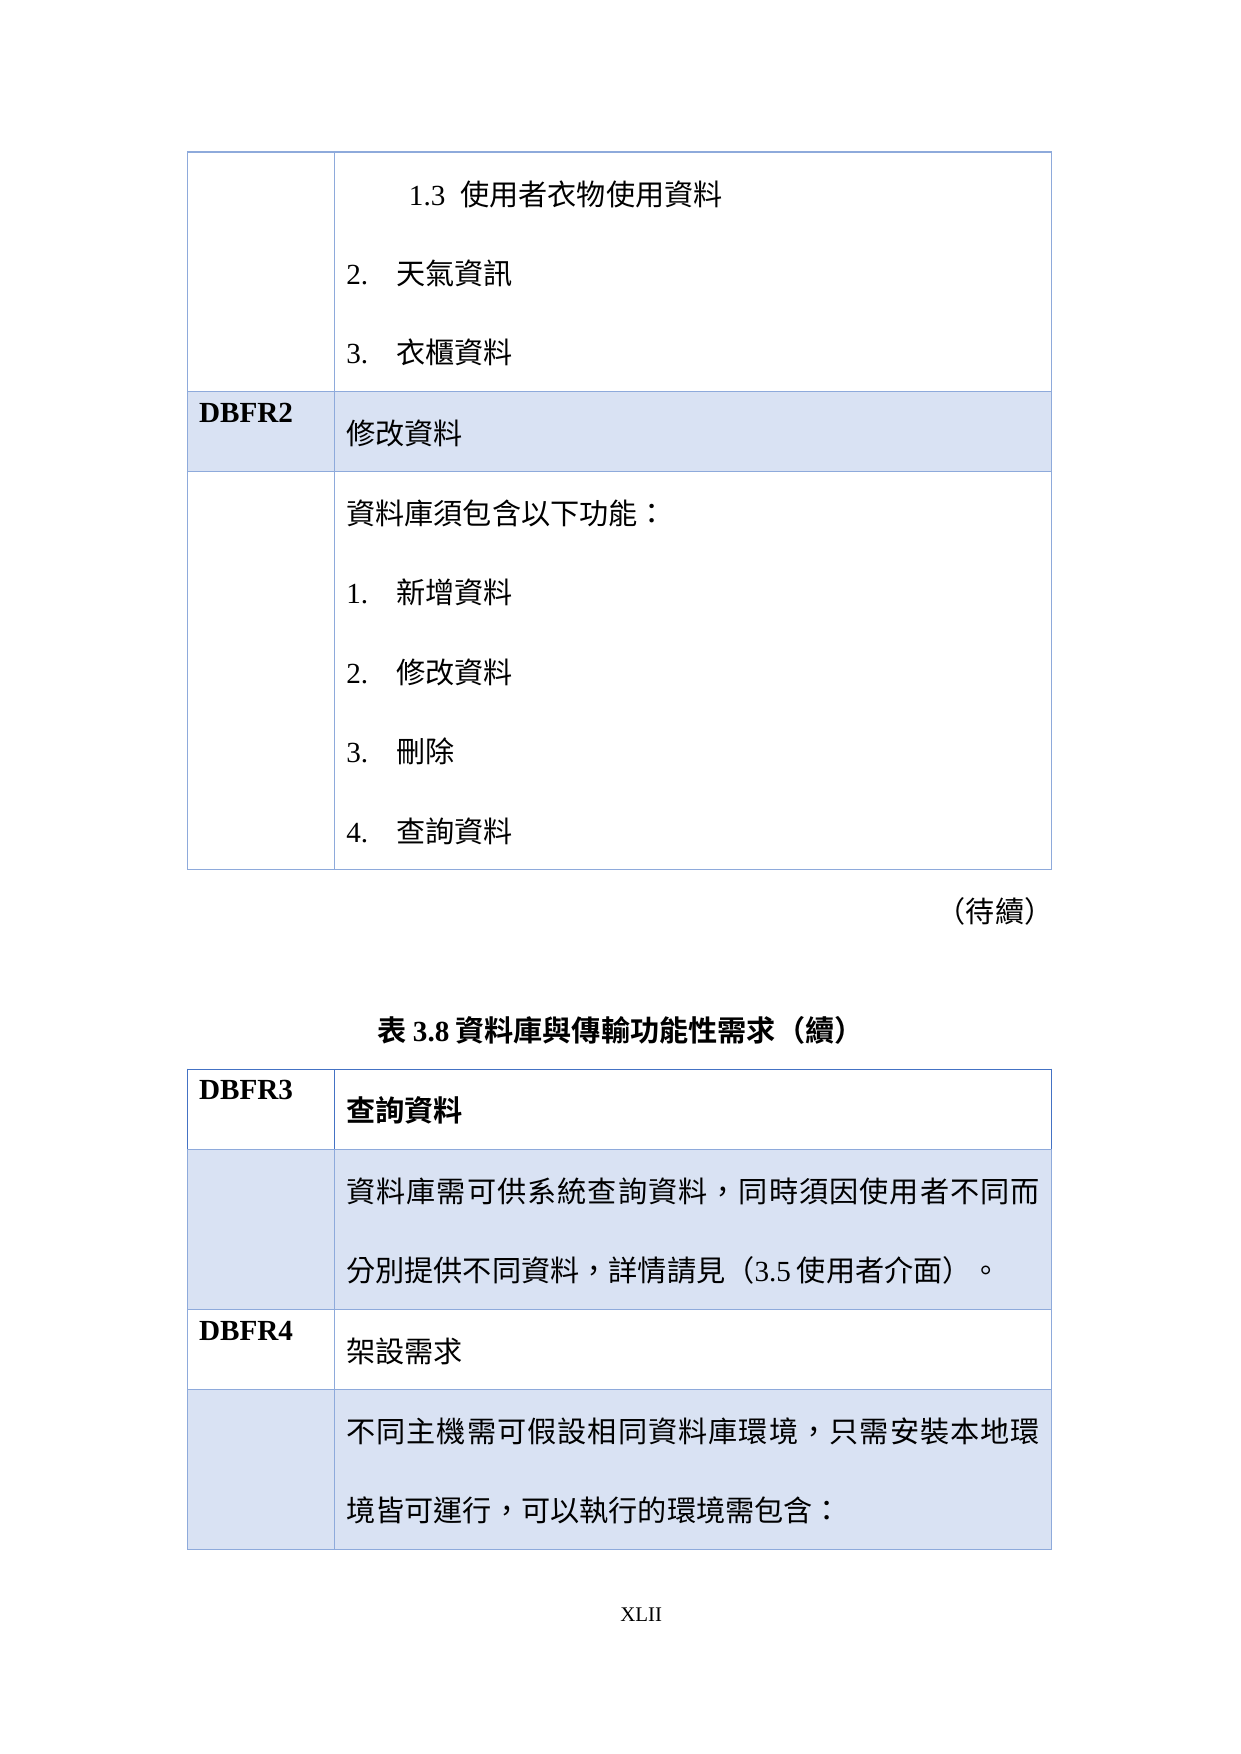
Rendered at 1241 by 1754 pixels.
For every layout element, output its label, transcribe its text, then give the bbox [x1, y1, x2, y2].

table_cell [188, 1390, 334, 1549]
table_cell DBFR4 [188, 1310, 334, 1389]
table_cell [188, 472, 334, 869]
table_cell [188, 153, 334, 391]
table_cell 資料庫須包含以下功能： 新增資料 修改資料 刪除 查詢資料 [335, 472, 1051, 869]
table_cell DBFR2 [188, 392, 334, 471]
table_header DBFR3 [188, 1070, 334, 1149]
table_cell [335, 153, 1051, 391]
table_cell 修改資料 [335, 392, 1051, 471]
table_cell 架設需求 [335, 1310, 1051, 1389]
table_cell [188, 1150, 334, 1309]
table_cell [335, 1390, 1051, 1549]
table_cell 資料庫需可供系統查詢資料，同時須因使用者不同而分別提供不同資料，詳情請見（3.5使用者介面）。 [335, 1150, 1051, 1309]
text （待續） [187, 870, 1053, 949]
table_header 查詢資料 [335, 1070, 1051, 1149]
